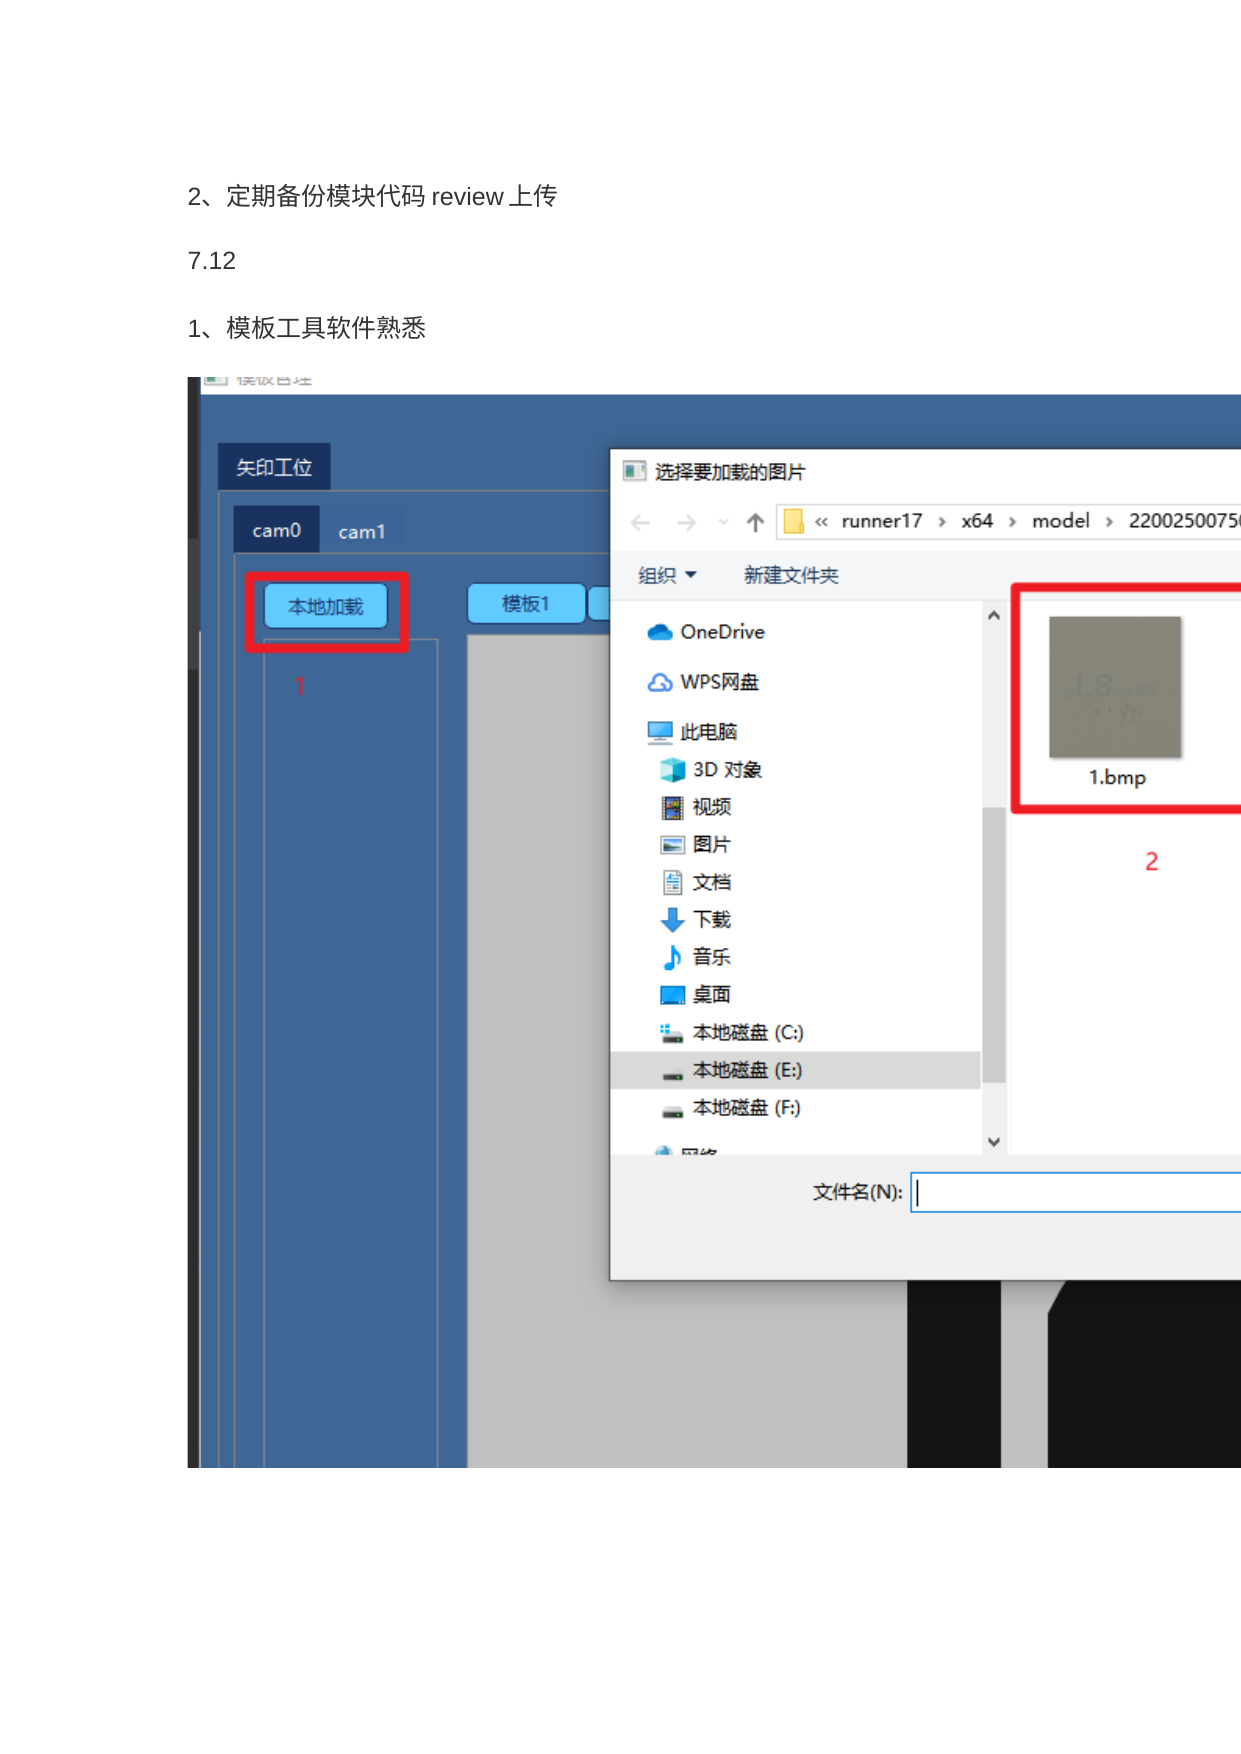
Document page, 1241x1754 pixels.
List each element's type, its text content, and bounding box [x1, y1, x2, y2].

text 7.12 [187, 244, 1053, 277]
text 1、模板工具软件熟悉 [187, 294, 1053, 359]
picture [187, 377, 1241, 1468]
text 2、定期备份模块代码review上传 [187, 162, 1053, 227]
